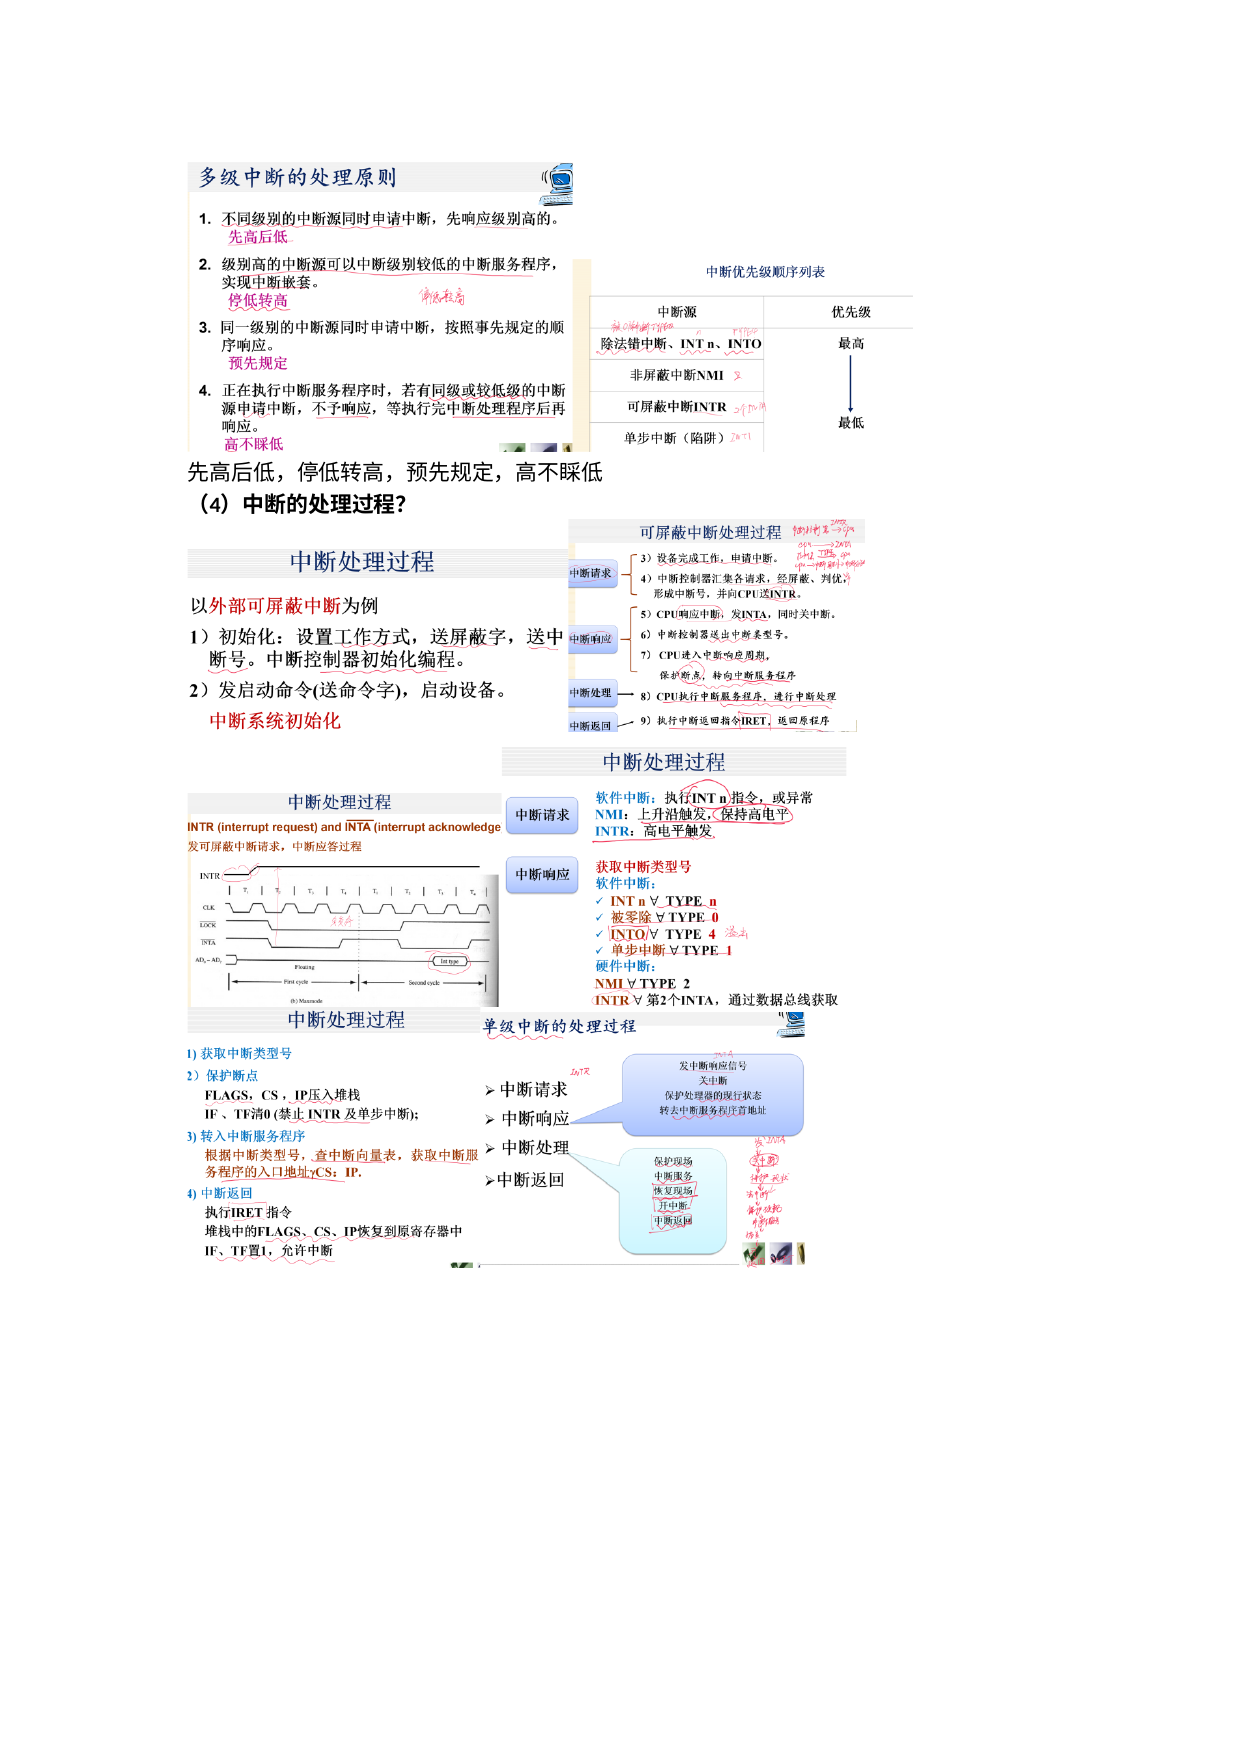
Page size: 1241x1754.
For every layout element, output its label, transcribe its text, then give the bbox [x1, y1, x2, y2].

picture [187, 519, 865, 732]
picture [187, 747, 847, 1268]
text （4）中断的处理过程？ [187, 487, 1053, 519]
list 先高后低，停低转高，预先规定，高不睬低 [187, 454, 1053, 487]
picture [187, 162, 913, 452]
